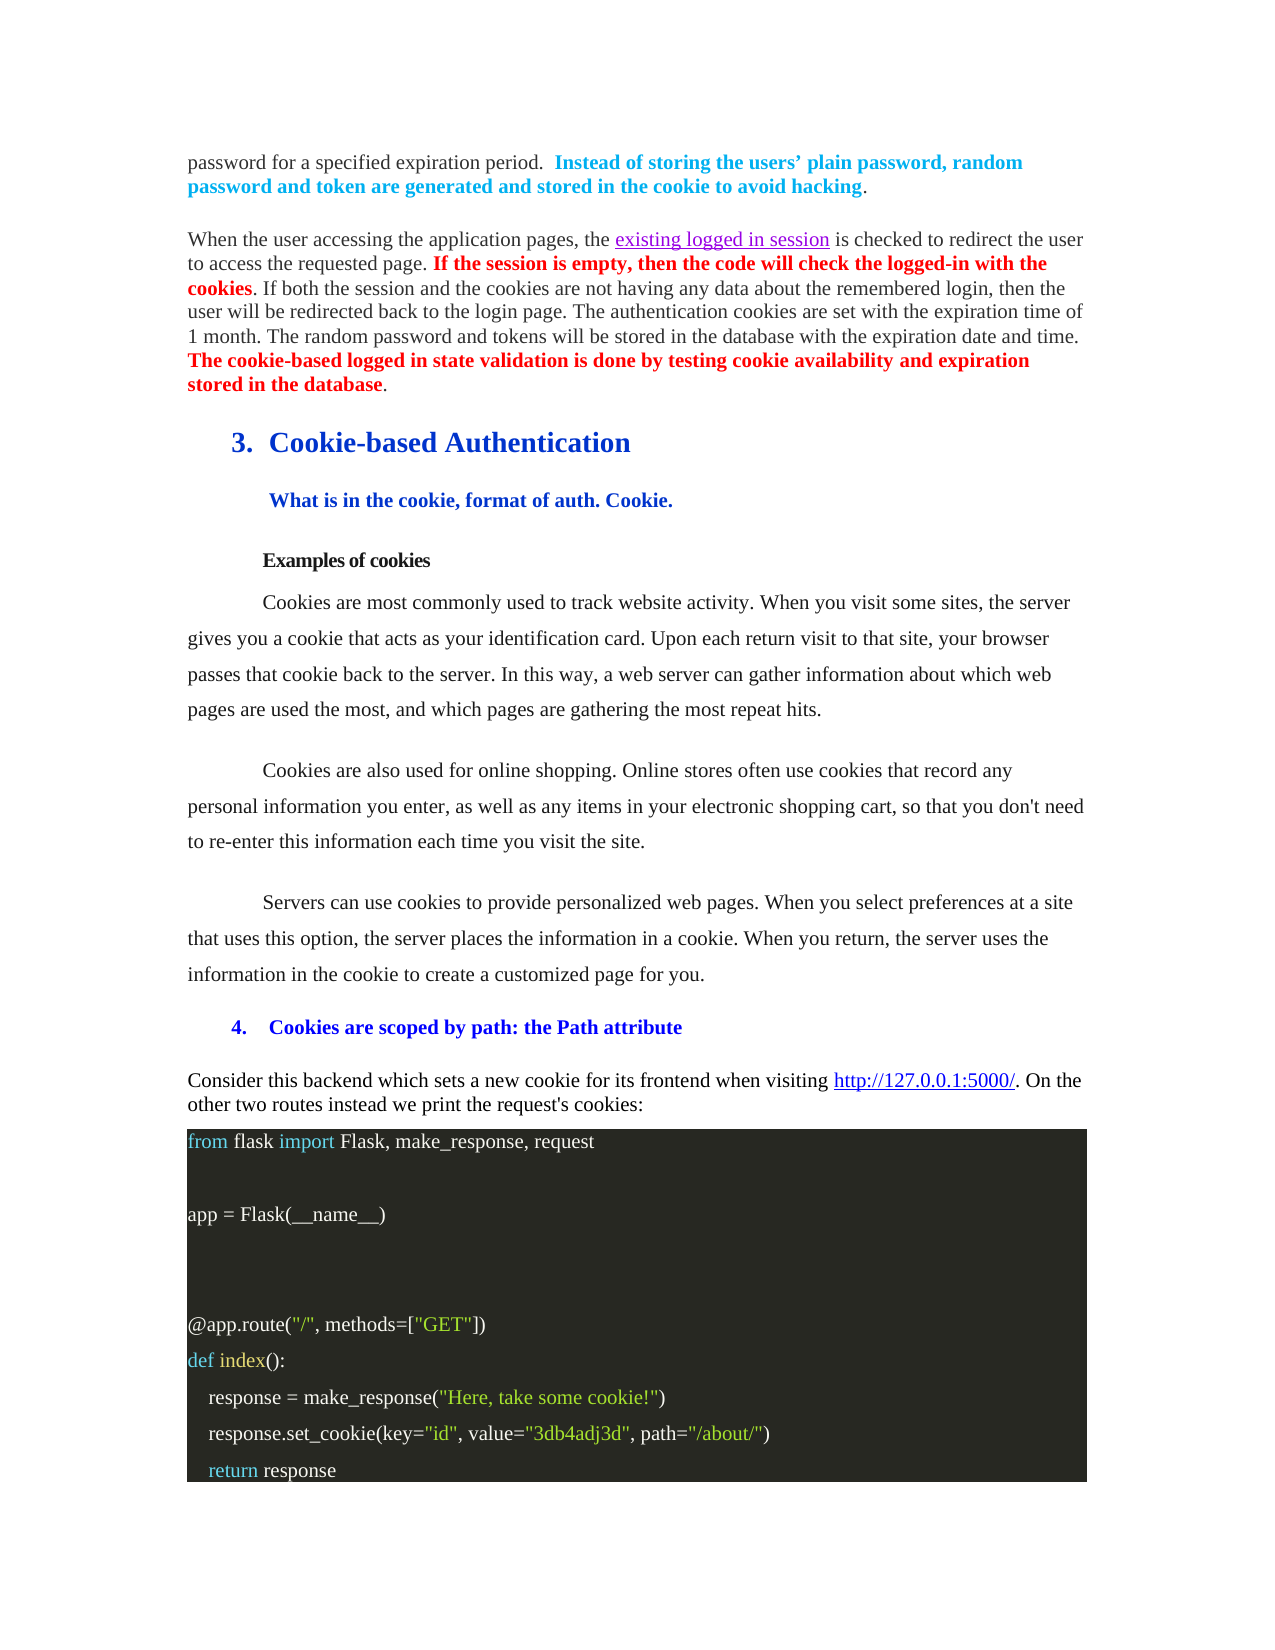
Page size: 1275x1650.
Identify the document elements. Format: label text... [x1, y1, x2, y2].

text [187, 150, 1087, 198]
subtitle Examples of cookies [187, 541, 1087, 572]
text from flask import Flask, make_response, request [187, 1129, 1087, 1153]
text return response [187, 1458, 1087, 1482]
text @app.route("/", methods=["GET"]) [187, 1311, 1087, 1336]
text Consider this backend which sets a new cookie for its frontend when visiting http://127.0.0.1:5000/. On the other two routes instead we print the request's cookies: [187, 1068, 1087, 1116]
subtitle Cookies are scoped by path: the Path attribute [231, 1015, 1087, 1039]
text Cookies are most commonly used to track website activity. When you visit some sites, the server gives you a cookie that acts as your identification card. Upon each return visit to that site, your browser passes that cookie back to the server. In this way, a web server can gather information about which web pages are used the most, and which pages are gathering the most repeat hits. [187, 578, 1087, 721]
text response = make_response("Here, take some cookie!") [187, 1384, 1087, 1409]
text What is in the cookie, format of auth. Cookie. [269, 488, 1087, 512]
list Cookie-based Authentication [231, 425, 1087, 458]
text Servers can use cookies to provide personalized web pages. When you select preferences at a site that uses this option, the server places the information in a cookie. When you return, the server uses the information in the cookie to create a customized page for you. [187, 878, 1087, 986]
text app = Flask(__name__) [187, 1202, 1087, 1226]
text Cookies are also used for online shopping. Online stores often use cookies that record any personal information you enter, as well as any items in your electronic shopping cart, so that you don't need to re-enter this information each time you visit the site. [187, 746, 1087, 853]
text When the user accessing the application pages, the existing logged in session is checked to redirect the user to access the requested page. If the session is empty, then the code will check the logged-in with the cookies. If both the session and the cookies are not having any data about the remembered login, then the user will be redirected back to the login page. The authentication cookies are set with the expiration time of 1 month. The random password and tokens will be stored in the database with the expiration date and time. The cookie-based logged in state validation is done by testing cookie availability and expiration stored in the database. [187, 227, 1087, 396]
text response.set_cookie(key="id", value="3db4adj3d", path="/about/") [187, 1421, 1087, 1445]
text def index(): [187, 1348, 1087, 1372]
